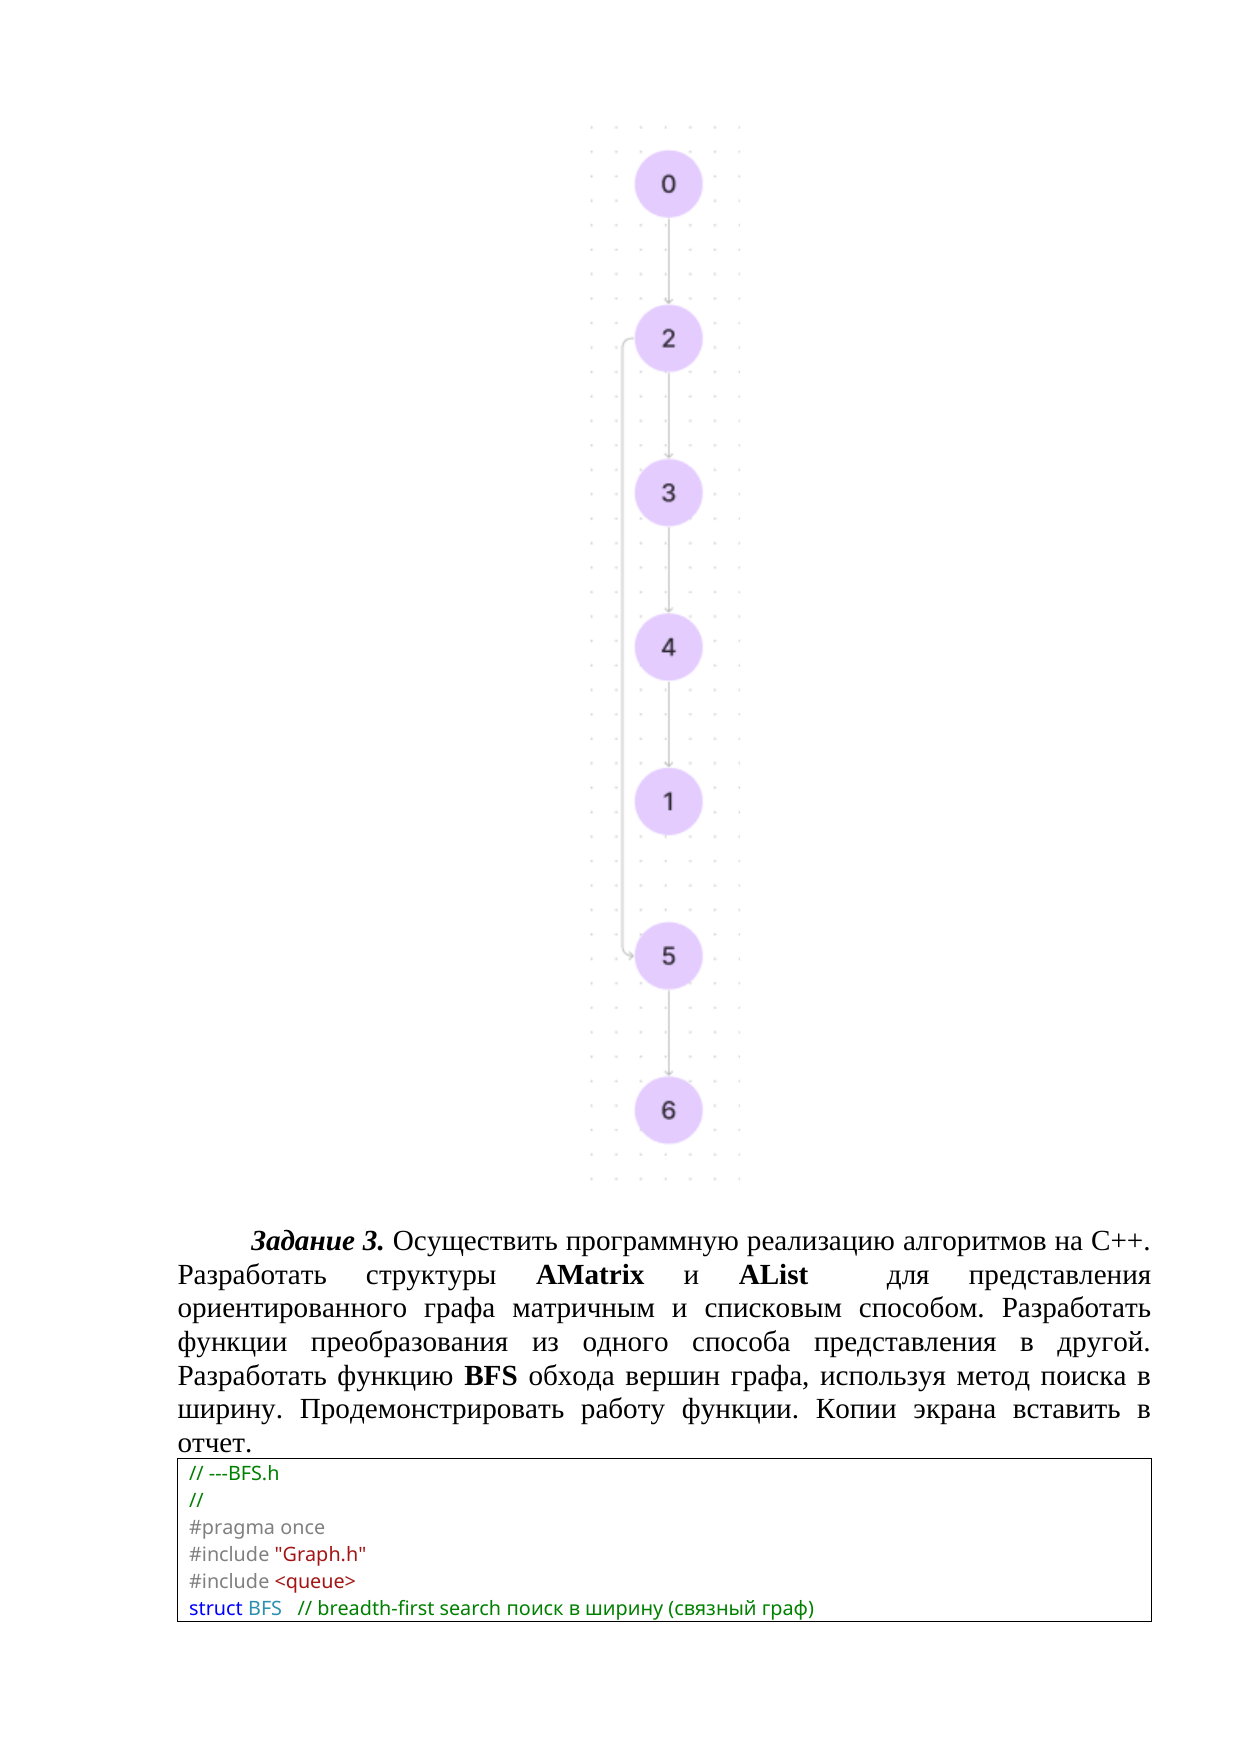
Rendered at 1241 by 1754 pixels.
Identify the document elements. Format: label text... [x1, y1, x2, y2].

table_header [178, 1459, 1151, 1621]
picture [588, 118, 741, 1195]
text Задание 3. Осуществить программную реализацию алгоритмов на C++. Разработать структуры AMatrix и АList для представления ориентированного графа матричным и списковым способом. Разработать функции преобразования из одного способа представления в другой. Разработать функцию BFS обхода вершин графа, используя метод поиска в ширину. Продемонстрировать работу функции. Копии экрана вставить в отчет. [177, 1223, 1152, 1458]
